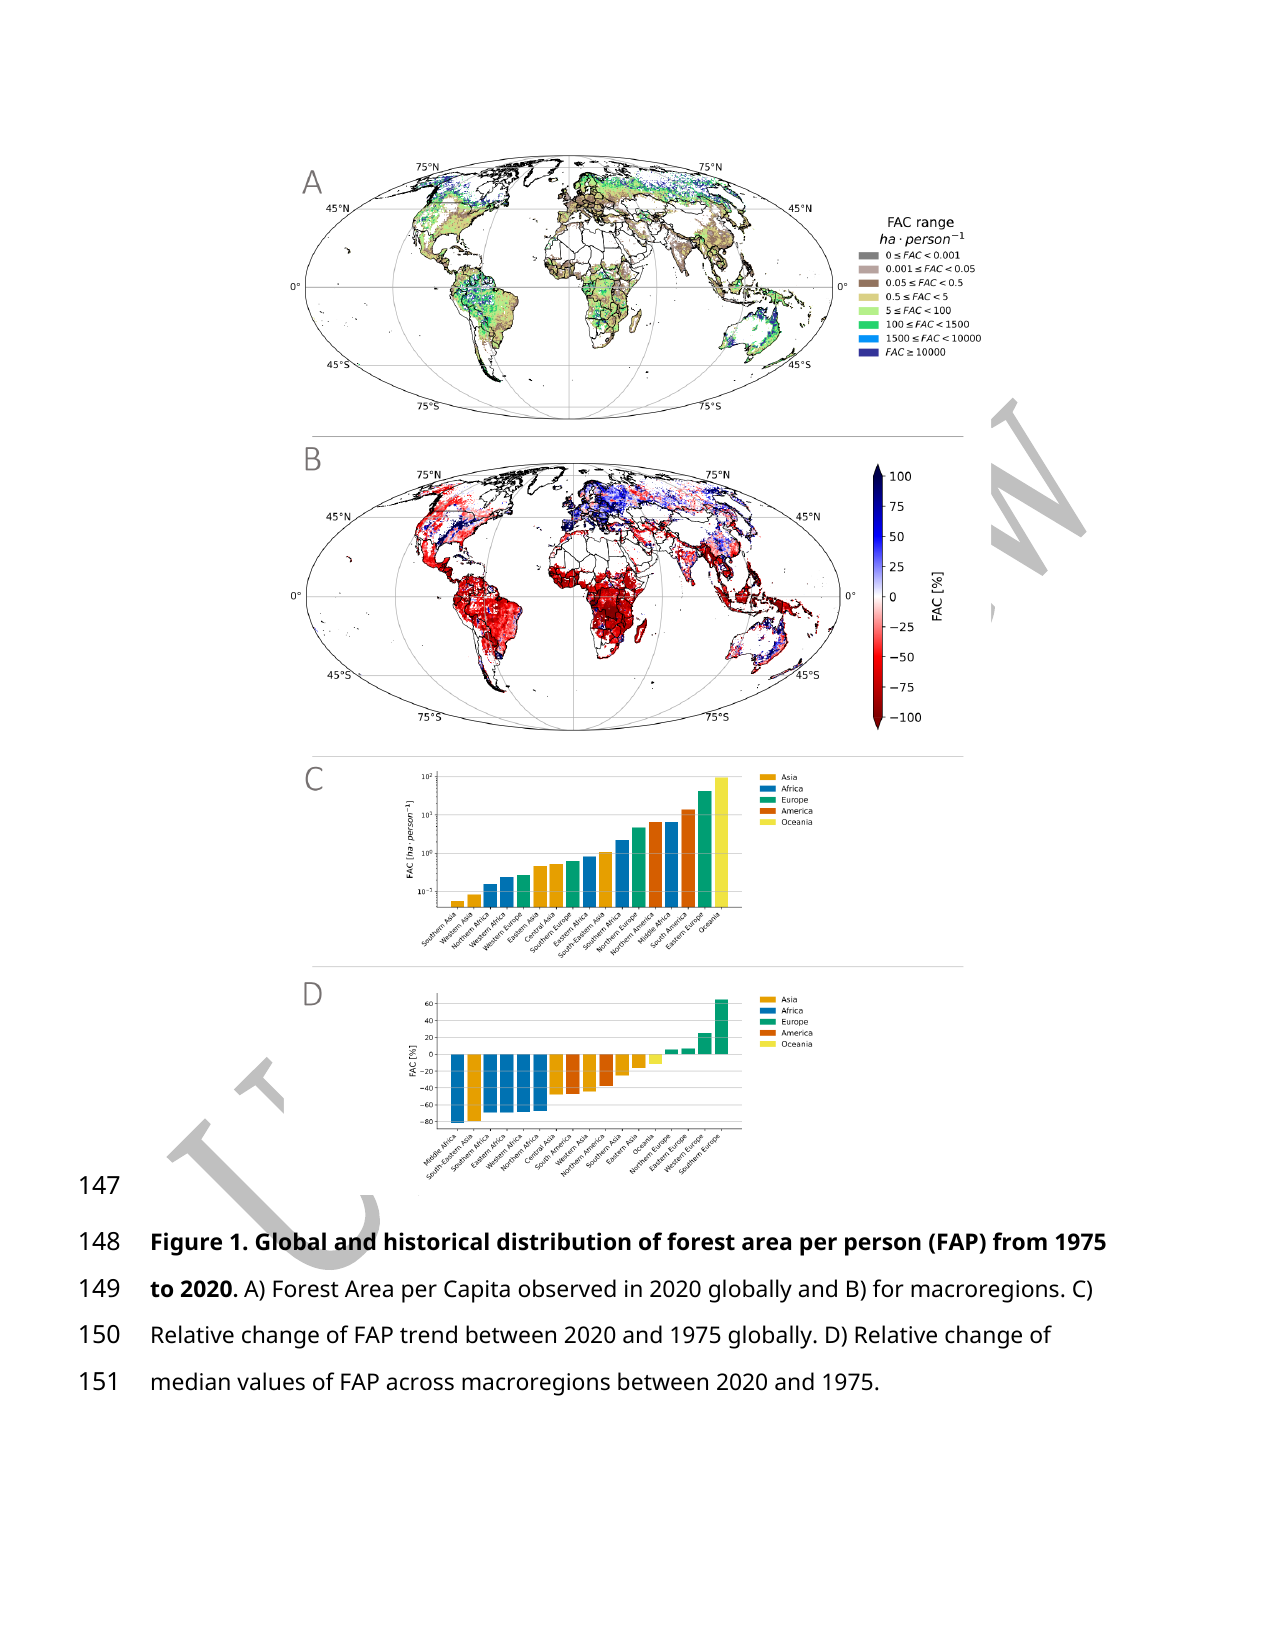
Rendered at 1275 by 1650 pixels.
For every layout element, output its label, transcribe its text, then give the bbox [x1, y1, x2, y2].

text Figure 1. Global and historical distribution of forest area per person (FAP) from 1975 to 2020. A) Forest Area per Capita observed in 2020 globally and B) for macroregions. C) Relative change of FAP trend between 2020 and 1975 globally. D) Relative change of median values of FAP across macroregions between 2020 and 1975. [150, 1226, 1125, 1397]
